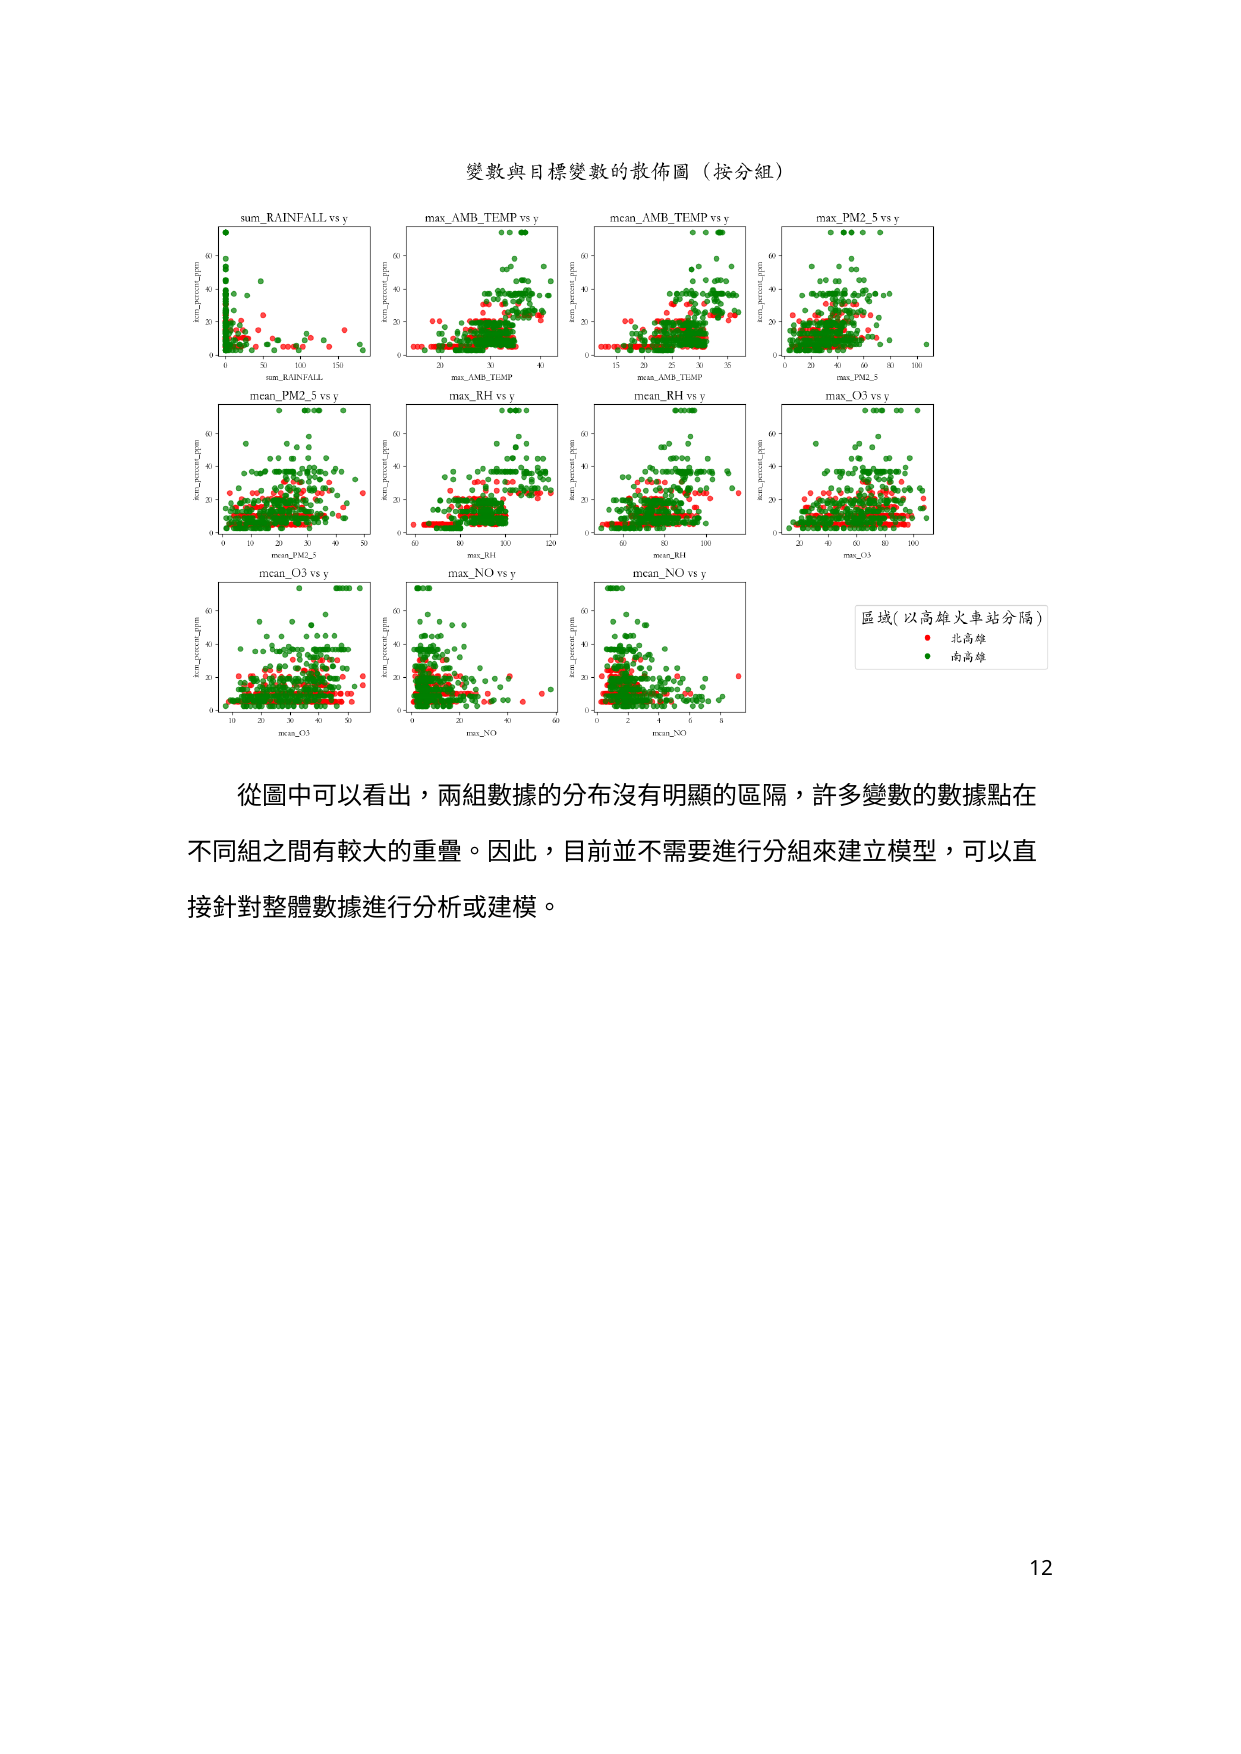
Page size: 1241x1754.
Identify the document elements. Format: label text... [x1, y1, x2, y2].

picture [187, 157, 1053, 743]
text 從圖中可以看出，兩組數據的分布沒有明顯的區隔，許多變數的數據點在不同組之間有較大的重疊。因此，目前並不需要進行分組來建立模型，可以直接針對整體數據進行分析或建模。 [187, 774, 1053, 924]
